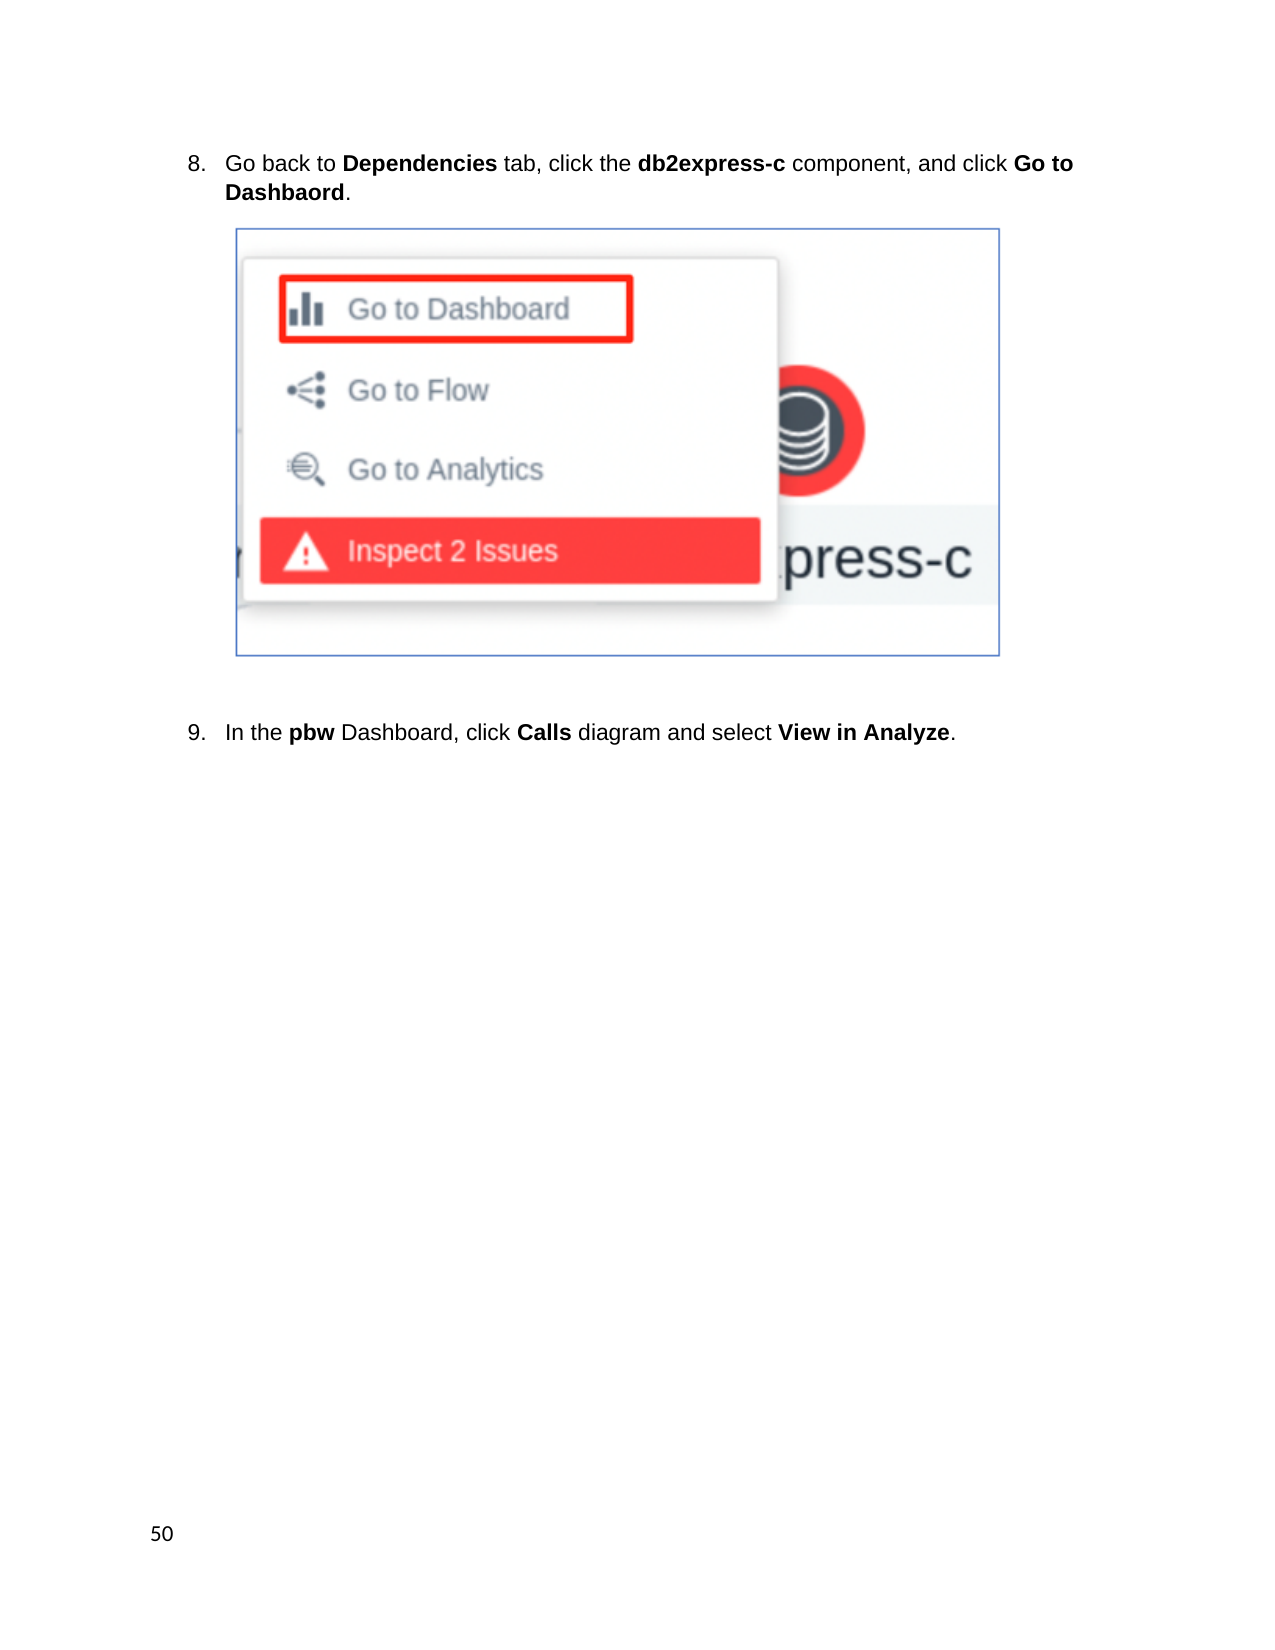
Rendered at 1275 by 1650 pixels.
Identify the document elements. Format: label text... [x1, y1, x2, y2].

list Go back to Dependencies tab, click the db2express-c component, and click Go to Dashbaord. [187, 150, 1125, 205]
picture [225, 219, 1008, 663]
list In the pbw Dashboard, click Calls diagram and select View in Analyze. [187, 719, 1125, 745]
